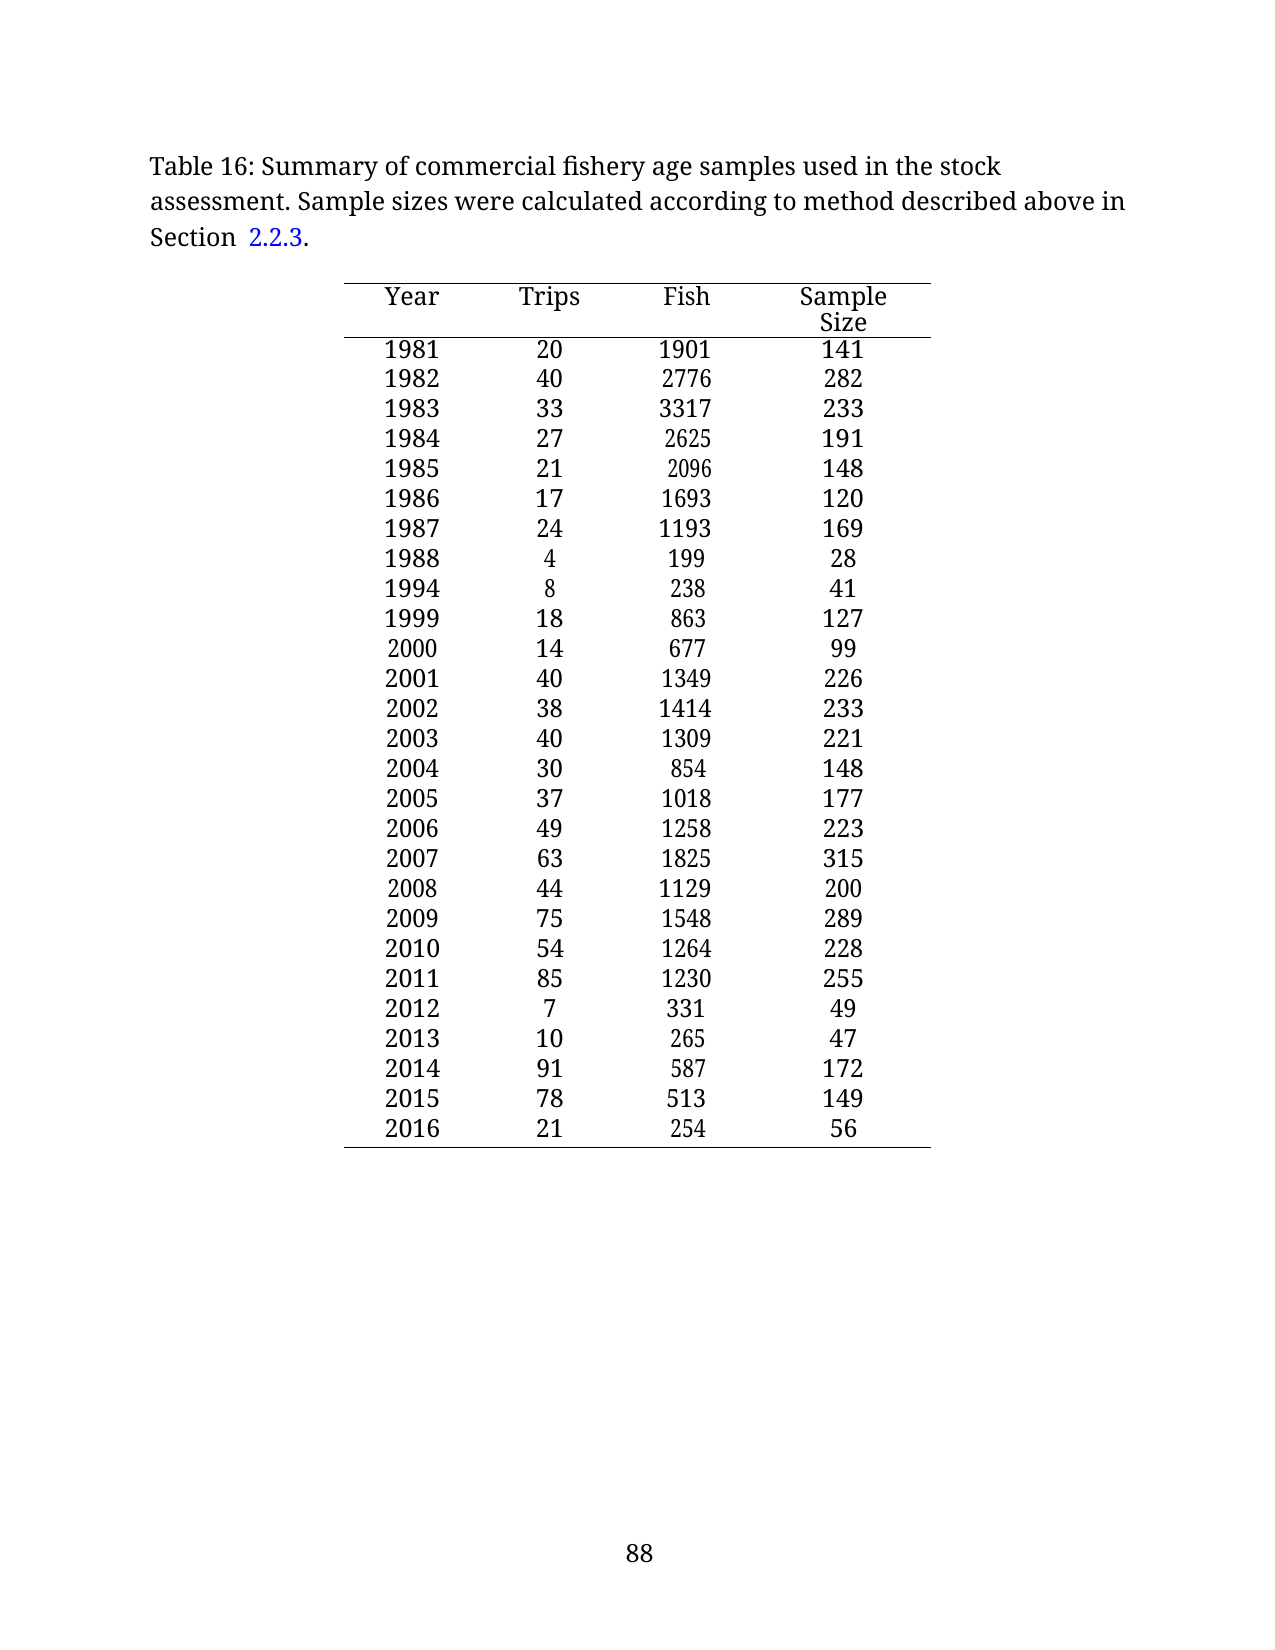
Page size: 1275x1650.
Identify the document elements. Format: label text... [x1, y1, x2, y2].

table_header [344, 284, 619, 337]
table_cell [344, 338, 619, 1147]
text Table 16: Summary of commercial fishery age samples used in the stock assessment. Sample sizes were calculated according to method described above in Section 2.2.3. [149, 148, 1126, 254]
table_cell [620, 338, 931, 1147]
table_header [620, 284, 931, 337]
